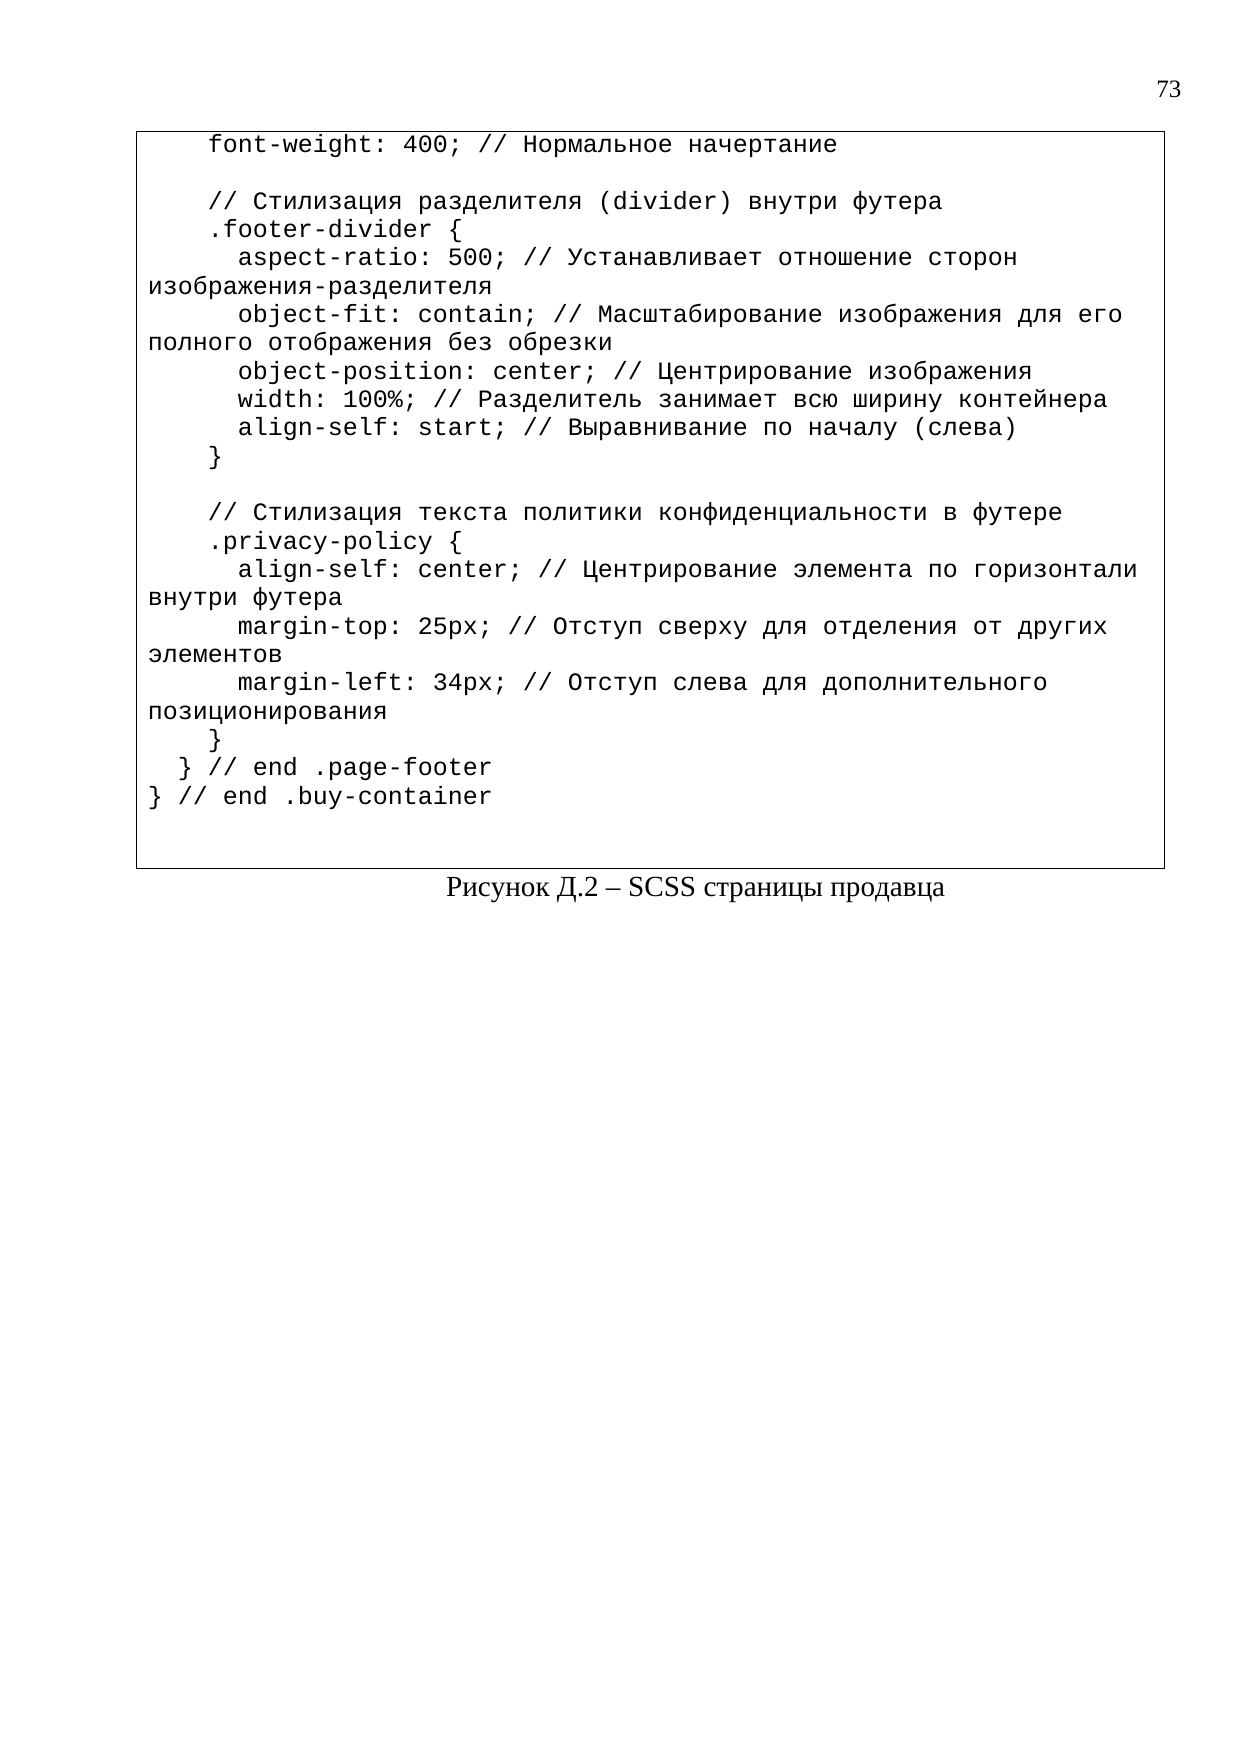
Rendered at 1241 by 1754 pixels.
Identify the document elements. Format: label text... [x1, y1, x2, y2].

text Рисунок Д.2 – SСSS страницы продавца [136, 869, 1181, 903]
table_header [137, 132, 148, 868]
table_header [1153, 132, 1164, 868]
